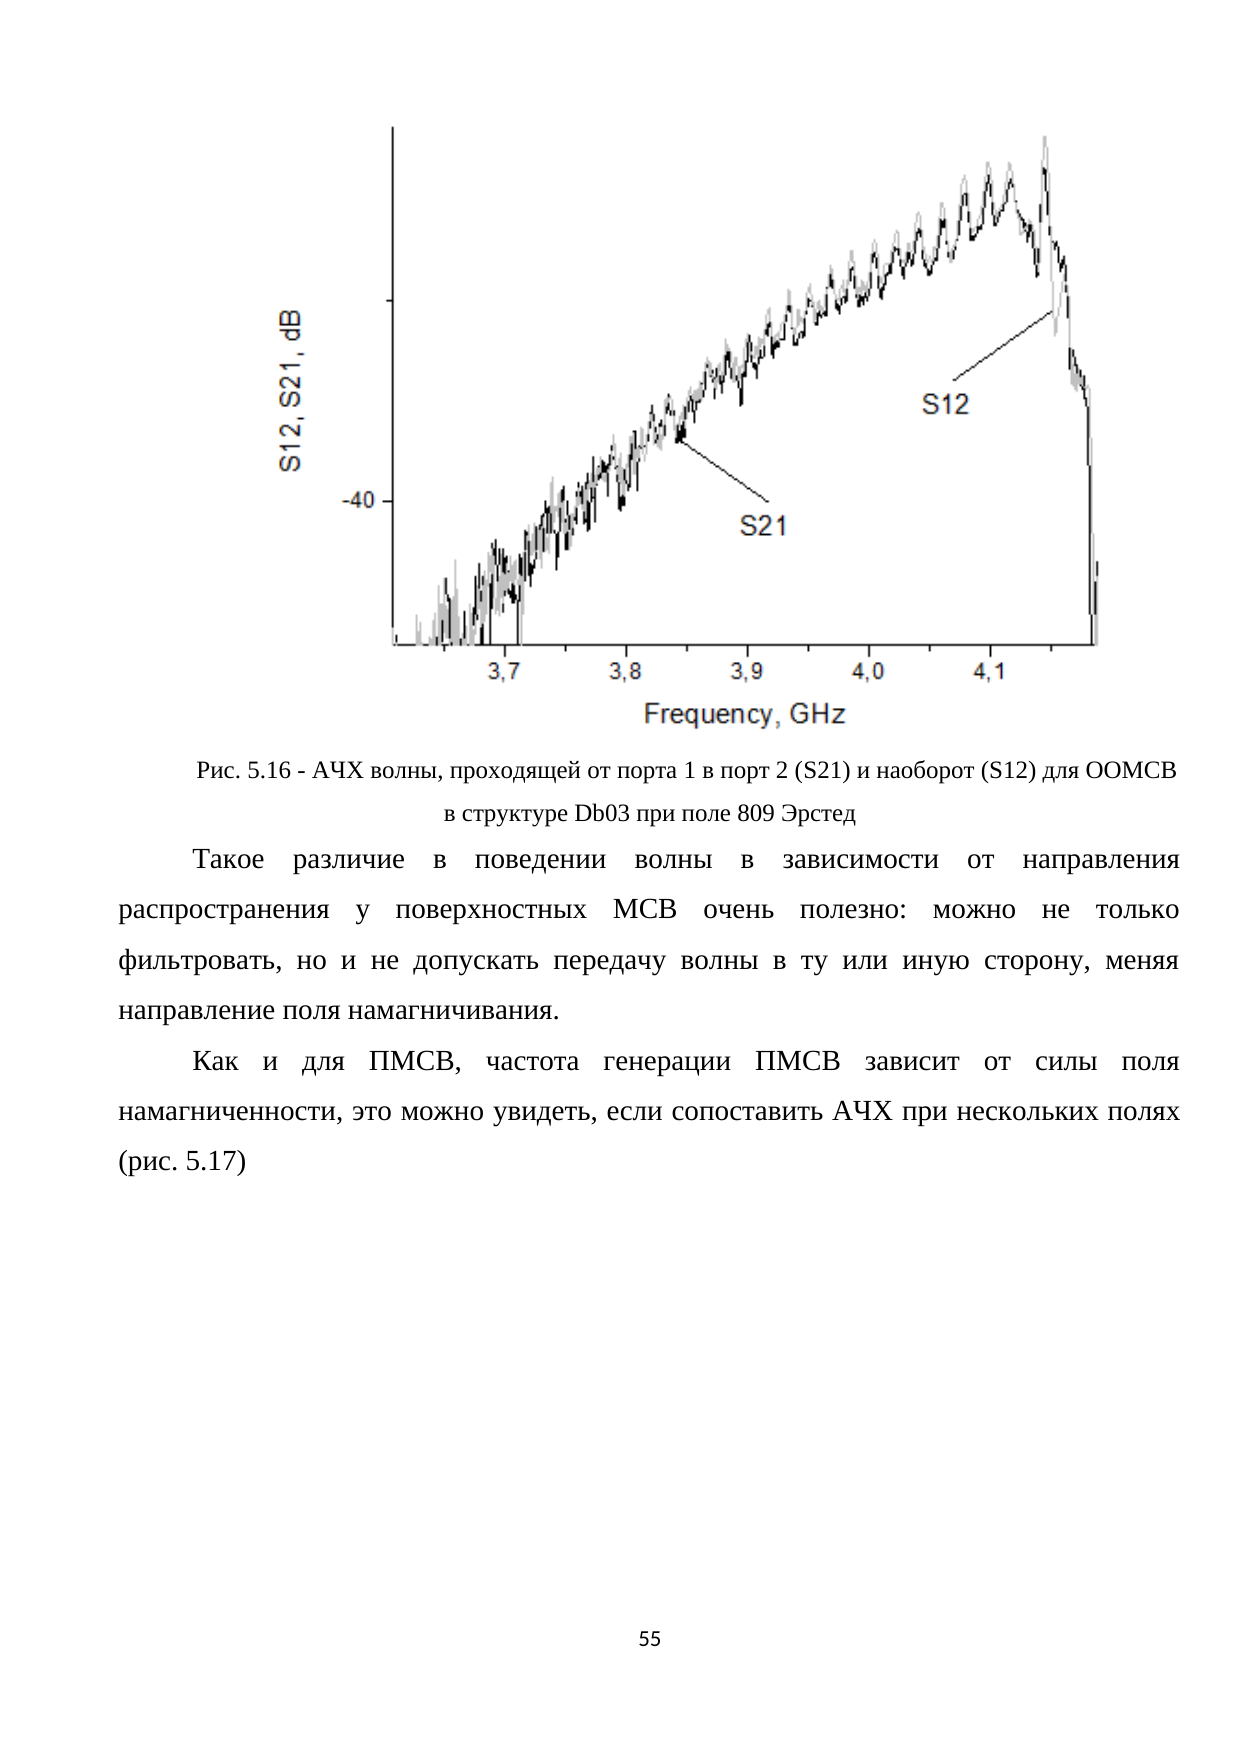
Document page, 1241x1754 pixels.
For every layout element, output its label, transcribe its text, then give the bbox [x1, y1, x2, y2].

text Такое различие в поведении волны в зависимости от направления распространения у поверхностных МСВ очень полезно: можно не только фильтровать, но и не допускать передачу волны в ту или иную сторону, меняя направление поля намагничивания. [118, 841, 1181, 1026]
text Как и для ПМСВ, частота генерации ПМСВ зависит от силы поля намагниченности, это можно увидеть, если сопоставить АЧХ при нескольких полях (рис. 5.17) [118, 1043, 1181, 1177]
text Рис. 5.16 - АЧХ волны, проходящей от порта 1 в порт 2 (S21) и наоборот (S12) для ООМСВ в структуре Db03 при поле 809 Эрстед [118, 755, 1181, 827]
picture [269, 118, 1104, 742]
